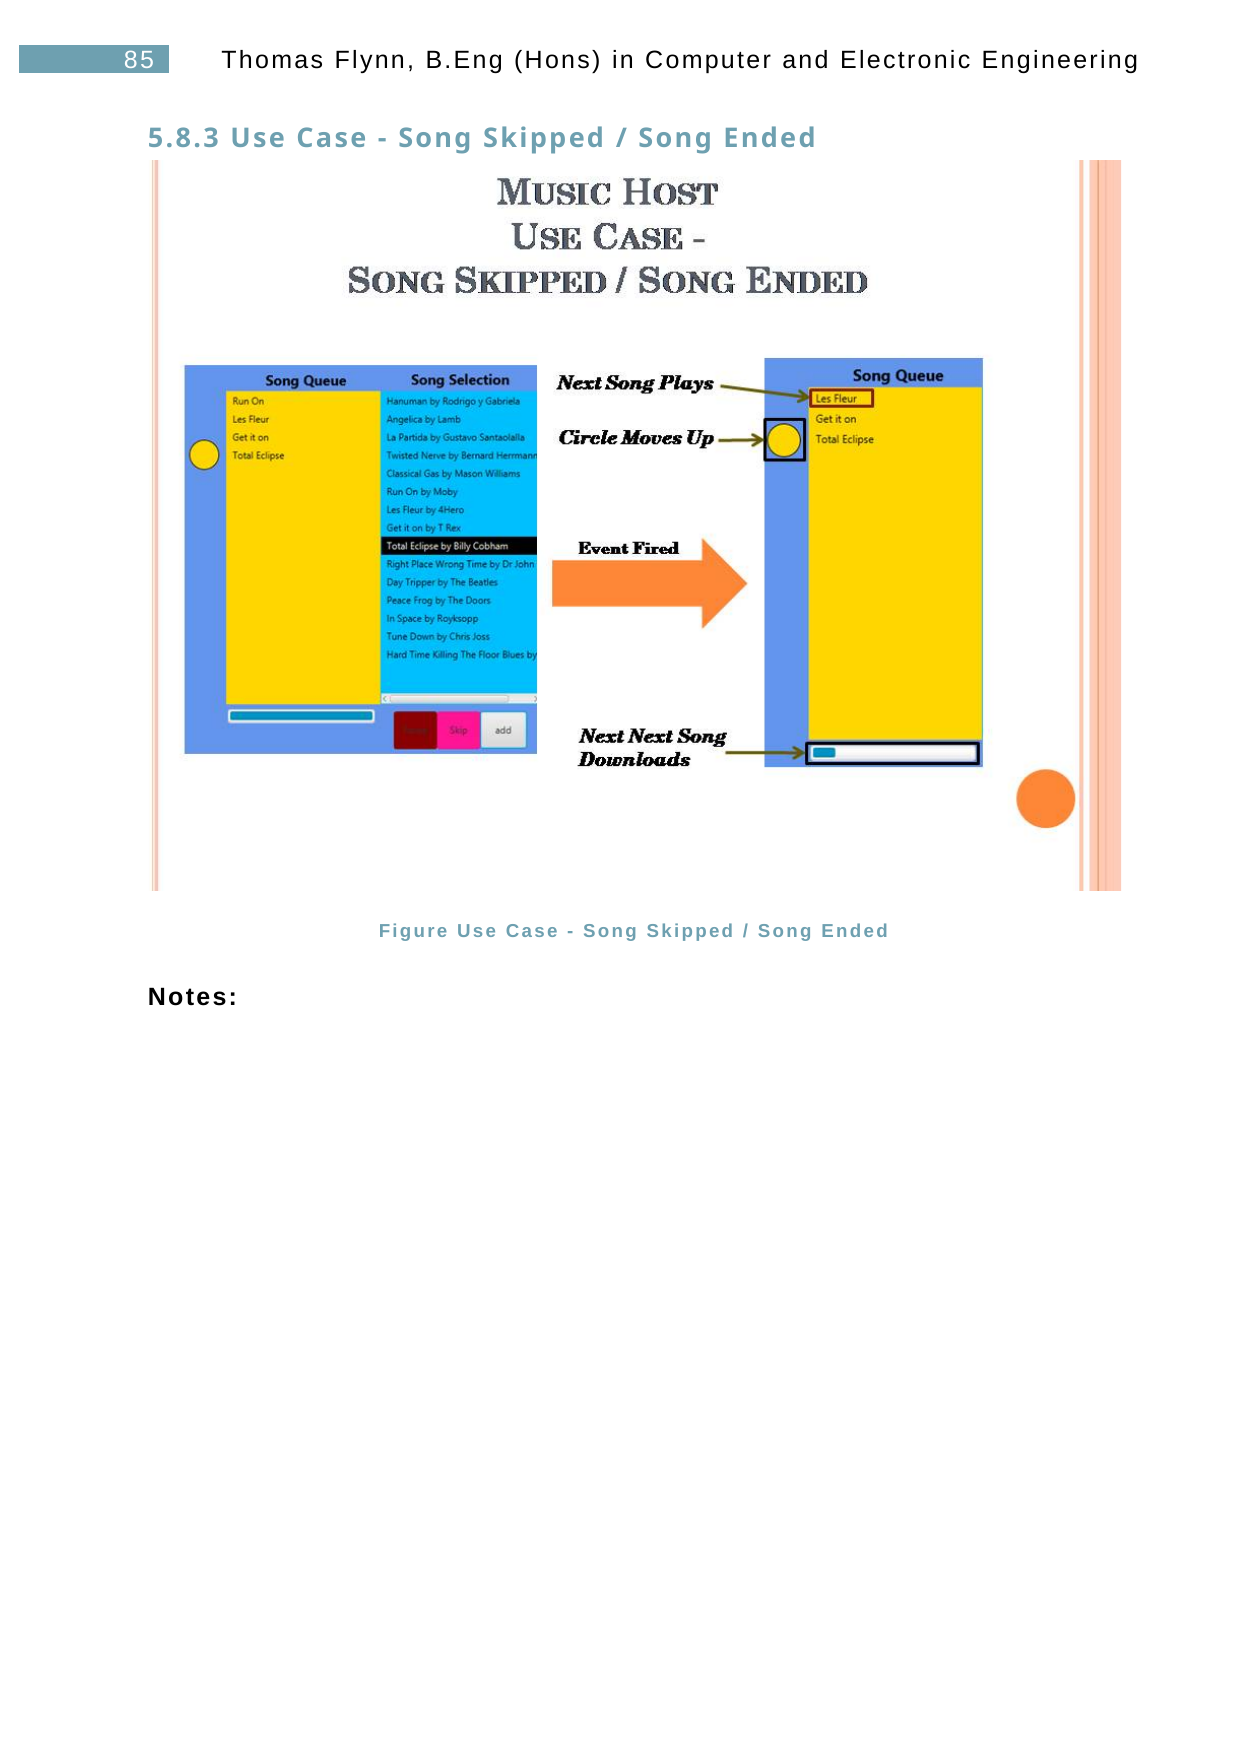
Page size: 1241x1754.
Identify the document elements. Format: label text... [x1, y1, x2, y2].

subtitle 5.8.3 Use Case - Song Skipped / Song Ended [148, 118, 1122, 155]
text Notes: [148, 982, 1122, 1011]
picture [147, 160, 1122, 891]
